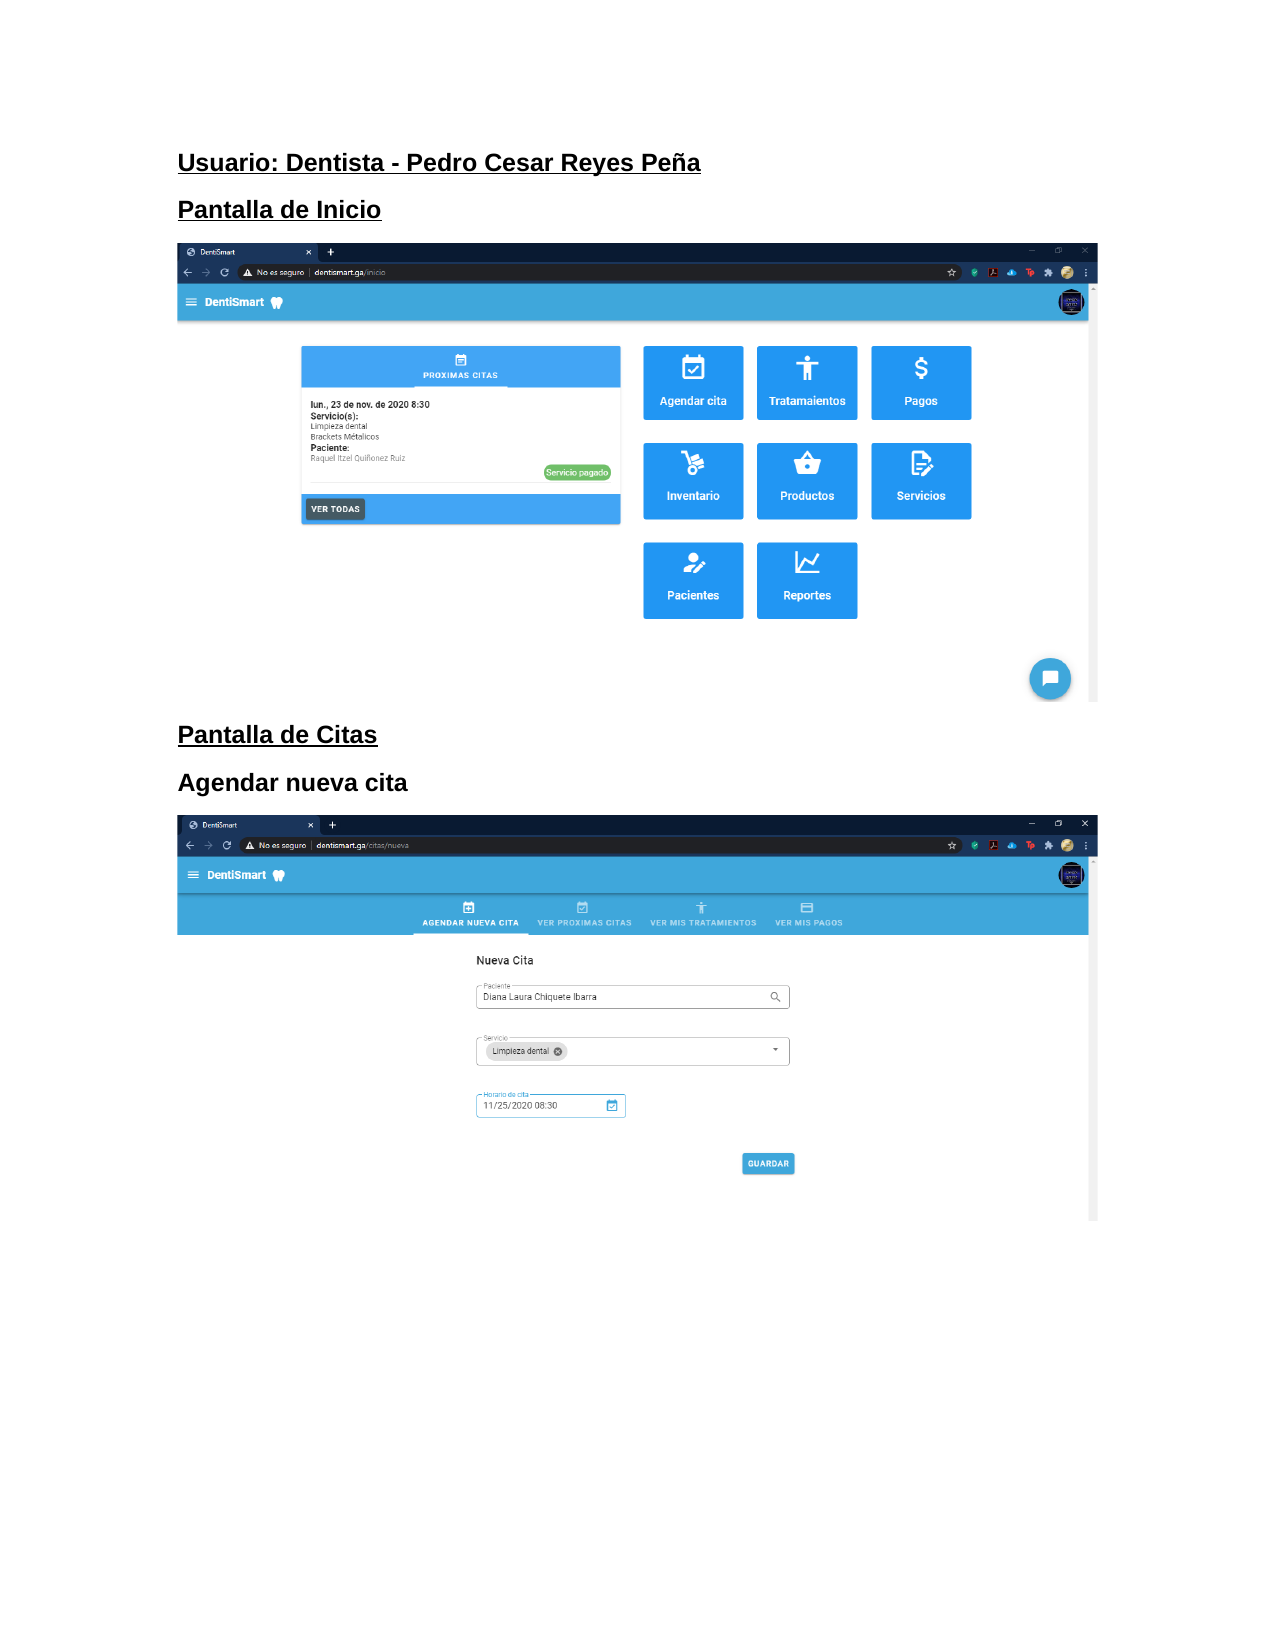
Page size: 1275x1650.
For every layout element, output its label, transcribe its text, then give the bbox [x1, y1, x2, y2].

text Pantalla de Inicio [177, 195, 1098, 224]
text Usuario: Dentista - Pedro Cesar Reyes Peña [177, 148, 1098, 176]
text Agendar nueva cita [177, 768, 1098, 797]
picture [177, 815, 1098, 1221]
picture [177, 243, 1098, 702]
text Pantalla de Citas [177, 720, 1098, 749]
